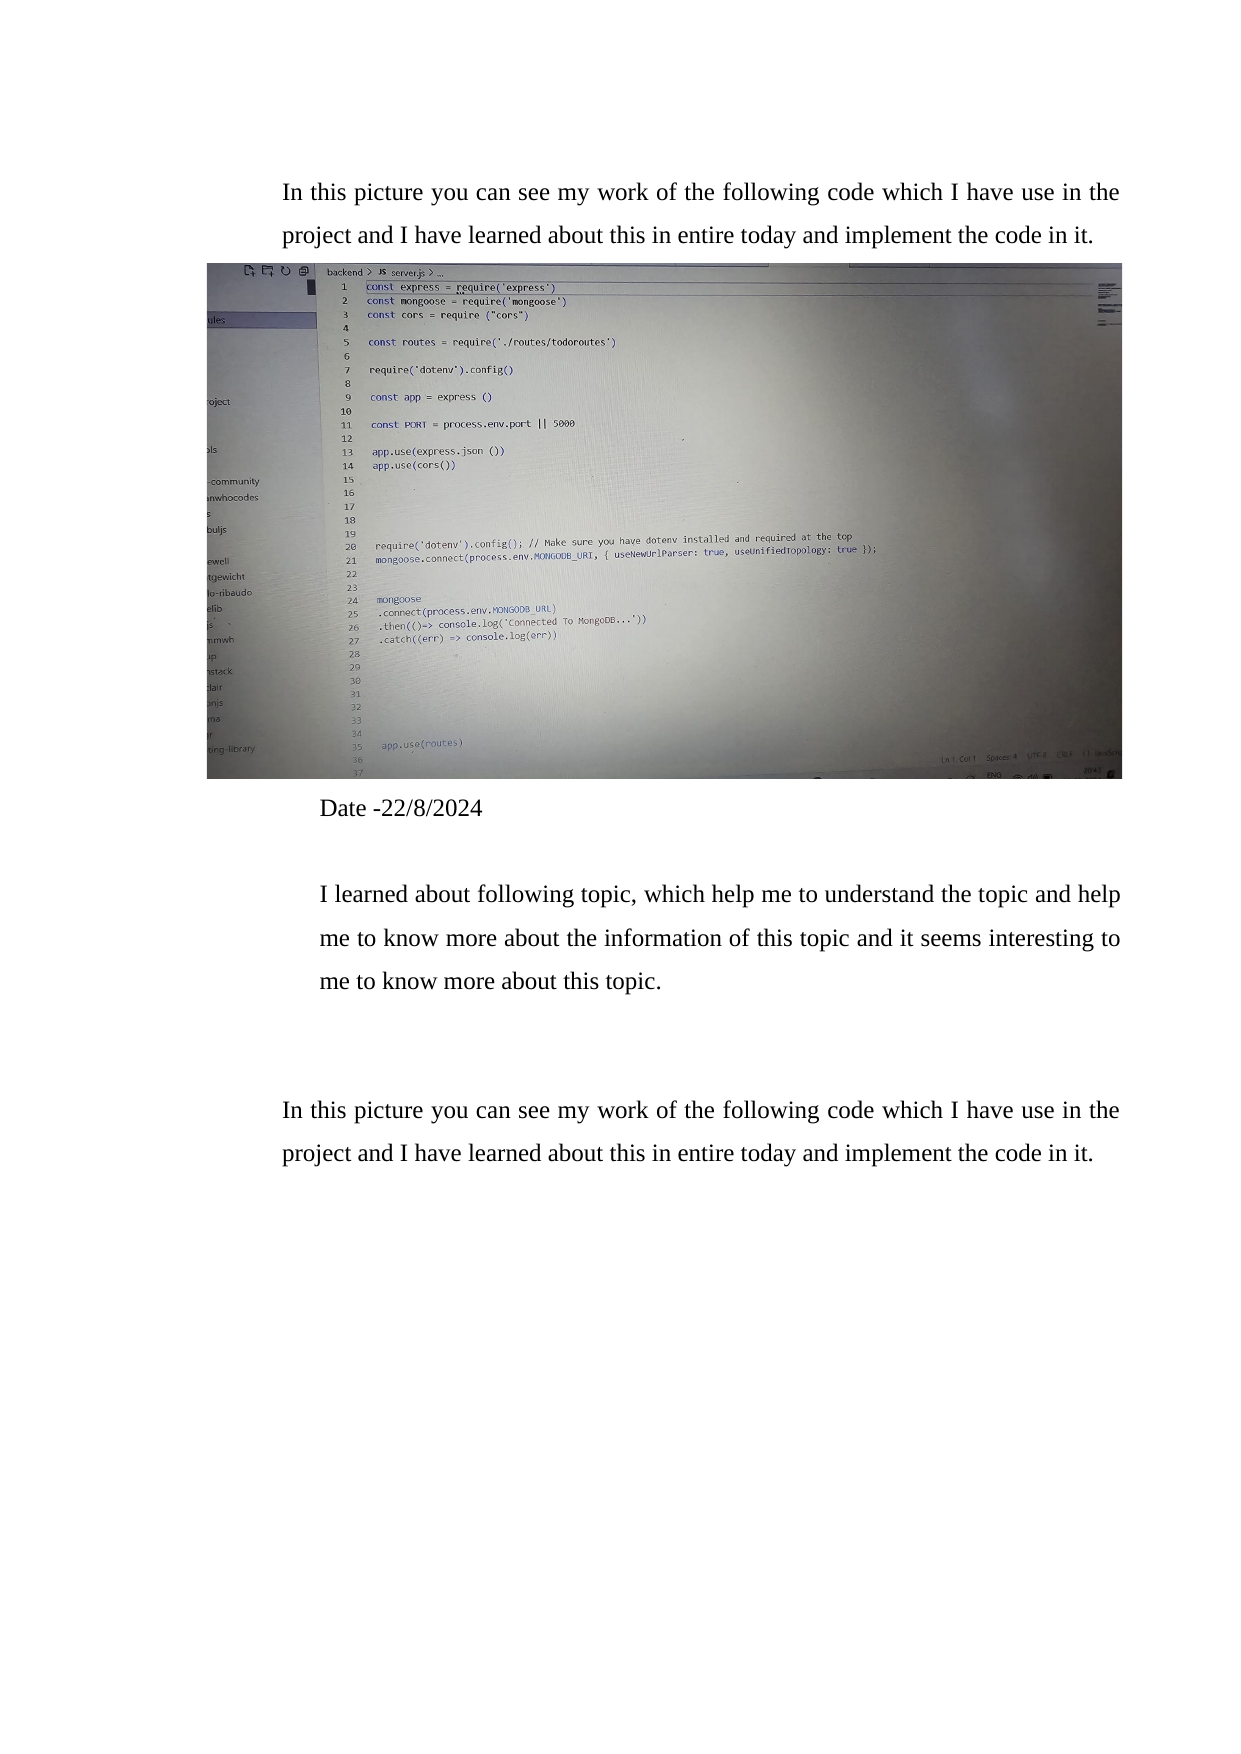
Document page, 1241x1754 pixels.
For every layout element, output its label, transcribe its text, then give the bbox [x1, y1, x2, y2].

text Date -22/8/2024 [319, 793, 1122, 822]
text In this picture you can see my work of the following code which I have use in the project and I have learned about this in entire today and implement the code in it. [282, 177, 1122, 249]
text I learned about following topic, which help me to understand the topic and help me to know more about the information of this topic and it seems interesting to me to know more about this topic. [319, 879, 1122, 994]
picture [206, 263, 1123, 779]
text In this picture you can see my work of the following code which I have use in the project and I have learned about this in entire today and implement the code in it. [282, 1095, 1122, 1167]
